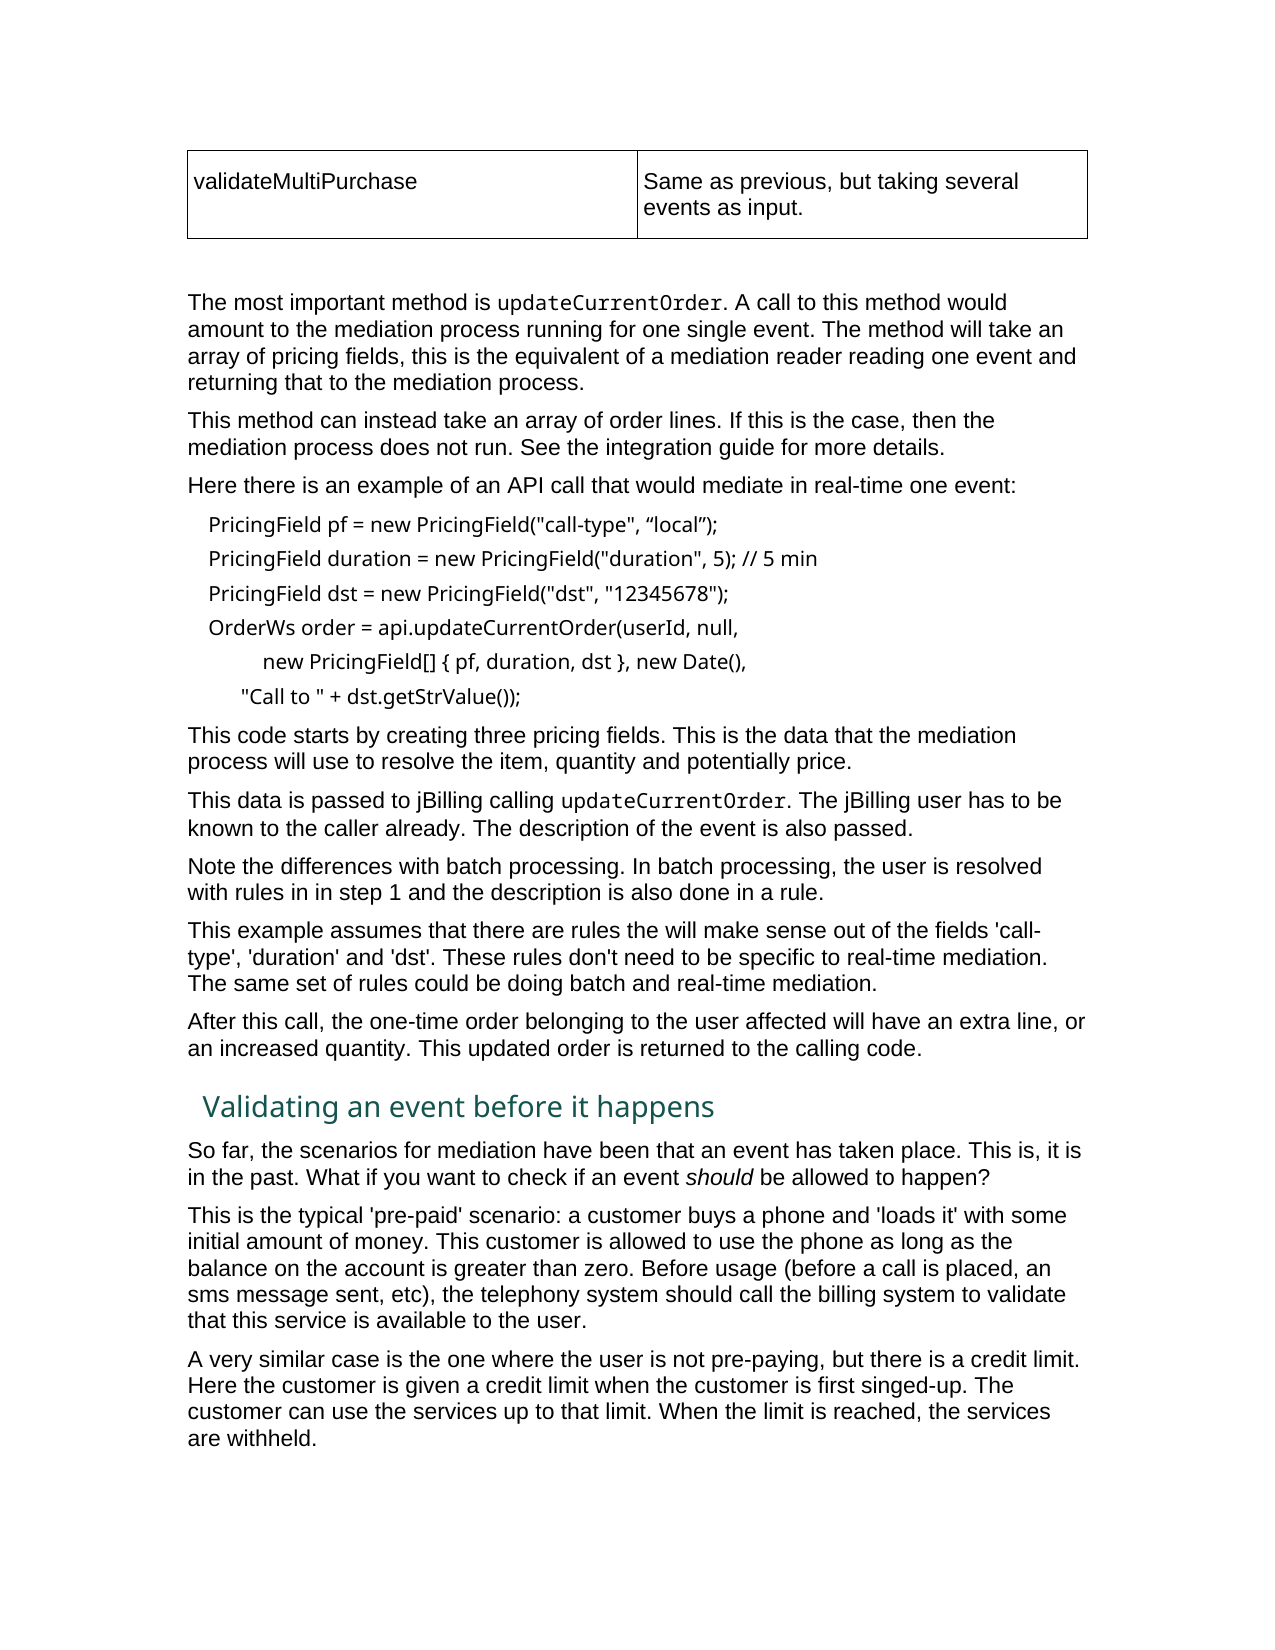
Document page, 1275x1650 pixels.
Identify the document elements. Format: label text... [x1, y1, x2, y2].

subtitle Validating an event before it happens [202, 1086, 1087, 1126]
table_cell validateMultiPurchase [188, 151, 637, 238]
text This example assumes that there are rules the will make sense out of the fields 'call-type', 'duration' and 'dst'. These rules don't need to be specific to real-time mediation. The same set of rules could be doing batch and real-time mediation. [187, 917, 1087, 997]
text The most important method is updateCurrentOrder. A call to this method would amount to the mediation process running for one single event. The method will take an array of pricing fields, this is the equivalent of a mediation reader reading one event and returning that to the mediation process. [187, 288, 1087, 396]
text This code starts by creating three pricing fields. This is the data that the mediation process will use to resolve the item, quantity and potentially price. [187, 722, 1087, 775]
text PricingField duration = new PricingField("duration", 5); // 5 min [208, 544, 1067, 573]
text A very similar case is the one where the user is not pre-paying, but there is a credit limit. Here the customer is given a credit limit when the customer is first singed-up. The customer can use the services up to that limit. When the limit is reached, the services are withheld. [187, 1346, 1087, 1451]
text "Call to " + dst.getStrValue()); [208, 682, 1067, 710]
text This data is passed to jBilling calling updateCurrentOrder. The jBilling user has to be known to the caller already. The description of the event is also passed. [187, 786, 1087, 841]
text Note the differences with batch processing. In batch processing, the user is resolved with rules in in step 1 and the description is also done in a rule. [187, 853, 1087, 906]
text So far, the scenarios for mediation have been that an event has taken place. This is, it is in the past. What if you want to check if an event should be allowed to happen? [187, 1137, 1087, 1190]
text PricingField pf = new PricingField("call-type", “local”); [208, 510, 1067, 538]
text PricingField dst = new PricingField("dst", "12345678"); [208, 579, 1067, 607]
text This method can instead take an array of order lines. If this is the case, then the mediation process does not run. See the integration guide for more details. [187, 407, 1087, 460]
text After this call, the one-time order belonging to the user affected will have an extra line, or an increased quantity. This updated order is returned to the calling code. [187, 1008, 1087, 1061]
text new PricingField[] { pf, duration, dst }, new Date(), [208, 647, 1067, 676]
table_cell Same as previous, but taking several events as input. [638, 151, 1087, 238]
text Here there is an example of an API call that would mediate in real-time one event: [187, 472, 1087, 498]
text OrderWs order = api.updateCurrentOrder(userId, null, [208, 613, 1067, 641]
text This is the typical 'pre-paid' scenario: a customer buys a phone and 'loads it' with some initial amount of money. This customer is allowed to use the phone as long as the balance on the account is greater than zero. Before usage (before a call is placed, an sms message sent, etc), the telephony system should call the billing system to validate that this service is available to the user. [187, 1202, 1087, 1334]
